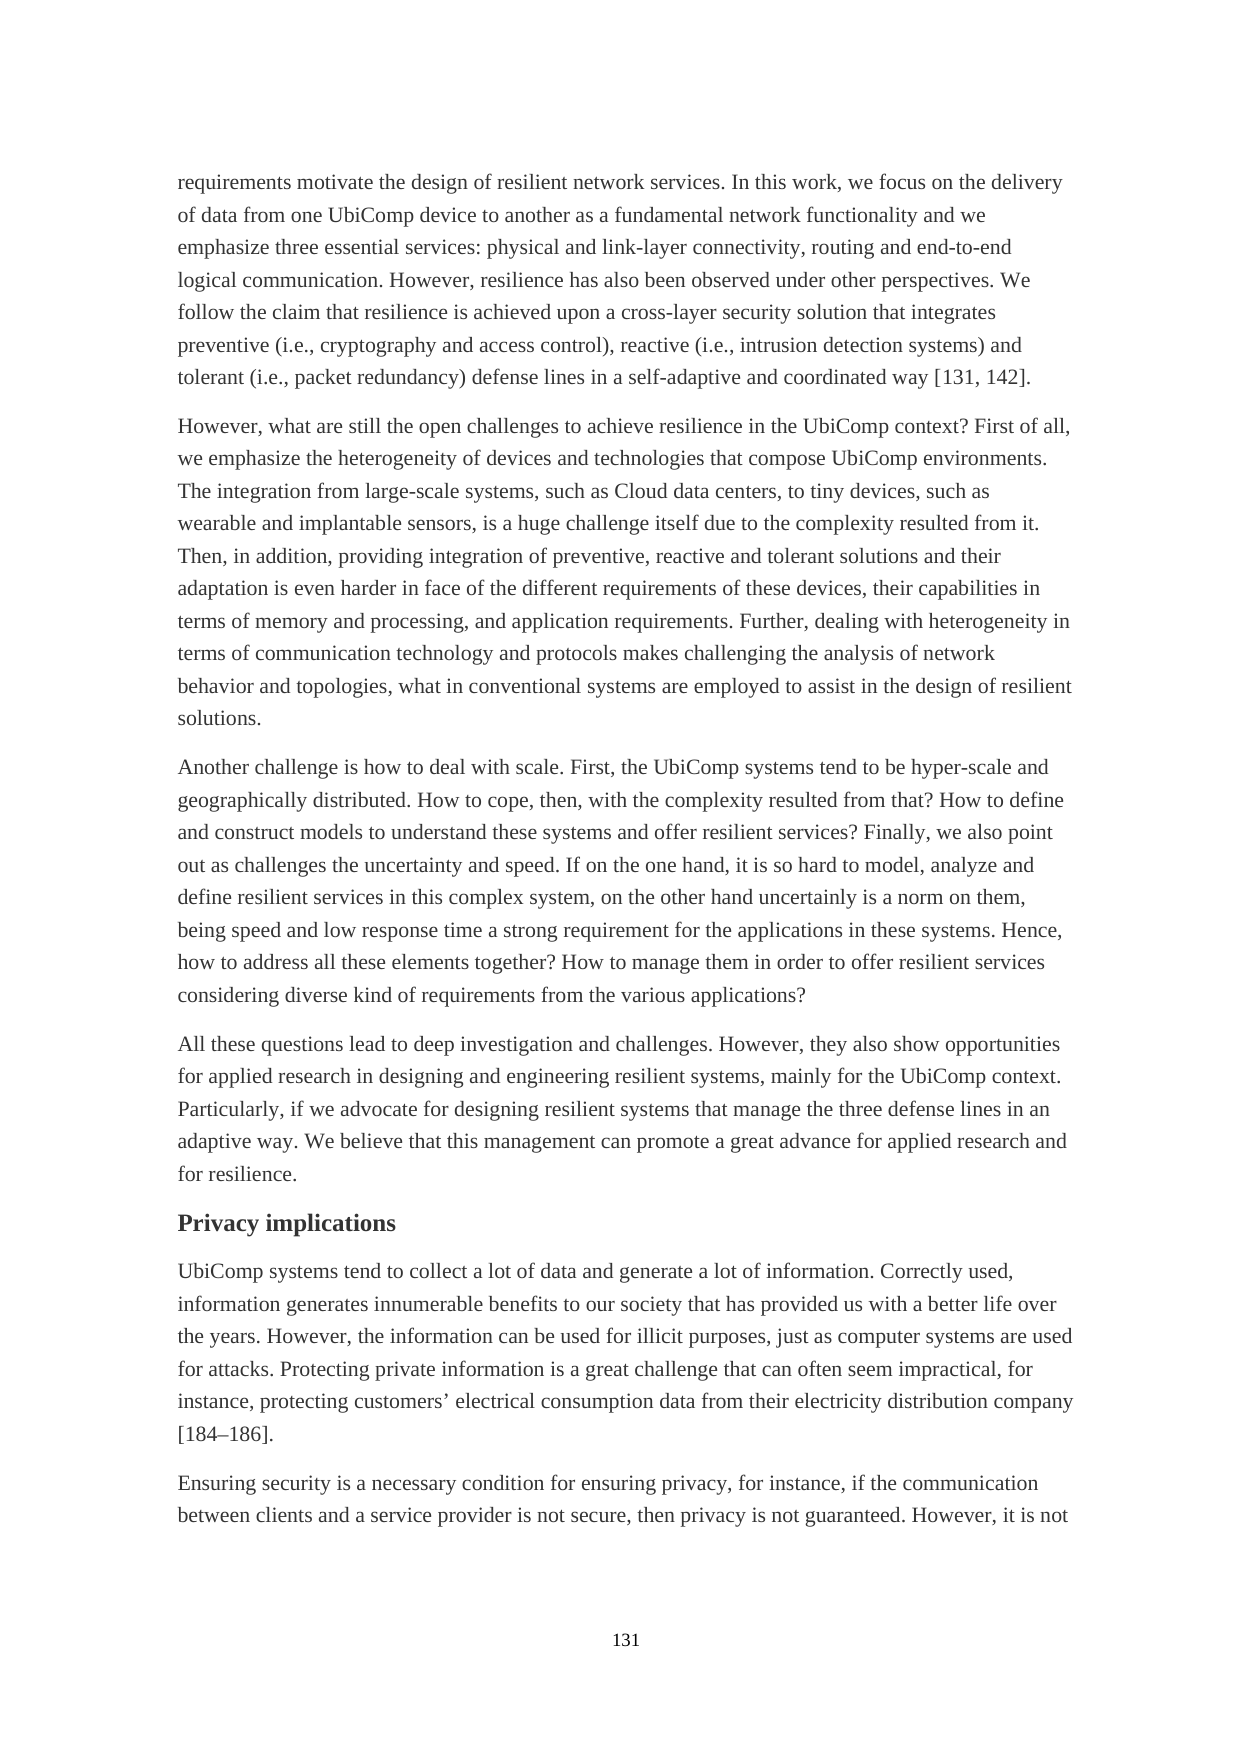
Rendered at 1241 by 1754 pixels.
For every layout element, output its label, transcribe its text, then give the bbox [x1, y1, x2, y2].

text UbiComp systems tend to collect a lot of data and generate a lot of information. Correctly used, information generates innumerable benefits to our society that has provided us with a better life over the years. However, the information can be used for illicit purposes, just as computer systems are used for attacks. Protecting private information is a great challenge that can often seem impractical, for instance, protecting customers’ electrical consumption data from their electricity distribution company [184–186]. [177, 1255, 1075, 1450]
text Privacy implications [177, 1206, 1075, 1238]
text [177, 165, 1075, 393]
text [177, 1466, 1075, 1531]
text Another challenge is how to deal with scale. First, the UbiComp systems tend to be hyper-scale and geographically distributed. How to cope, then, with the complexity resulted from that? How to define and construct models to understand these systems and offer resilient services? Finally, we also point out as challenges the uncertainty and speed. If on the one hand, it is so hard to model, analyze and define resilient services in this complex system, on the other hand uncertainly is a norm on them, being speed and low response time a strong requirement for the applications in these systems. Hence, how to address all these elements together? How to manage them in order to offer resilient services considering diverse kind of requirements from the various applications? [177, 751, 1075, 1011]
text All these questions lead to deep investigation and challenges. However, they also show opportunities for applied research in designing and engineering resilient systems, mainly for the UbiComp context. Particularly, if we advocate for designing resilient systems that manage the three defense lines in an adaptive way. We believe that this management can promote a great advance for applied research and for resilience. [177, 1027, 1075, 1189]
text However, what are still the open challenges to achieve resilience in the UbiComp context? First of all, we emphasize the heterogeneity of devices and technologies that compose UbiComp environments. The integration from large-scale systems, such as Cloud data centers, to tiny devices, such as wearable and implantable sensors, is a huge challenge itself due to the complexity resulted from it. Then, in addition, providing integration of preventive, reactive and tolerant solutions and their adaptation is even harder in face of the different requirements of these devices, their capabilities in terms of memory and processing, and application requirements. Further, dealing with heterogeneity in terms of communication technology and protocols makes challenging the analysis of network behavior and topologies, what in conventional systems are employed to assist in the design of resilient solutions. [177, 409, 1075, 734]
